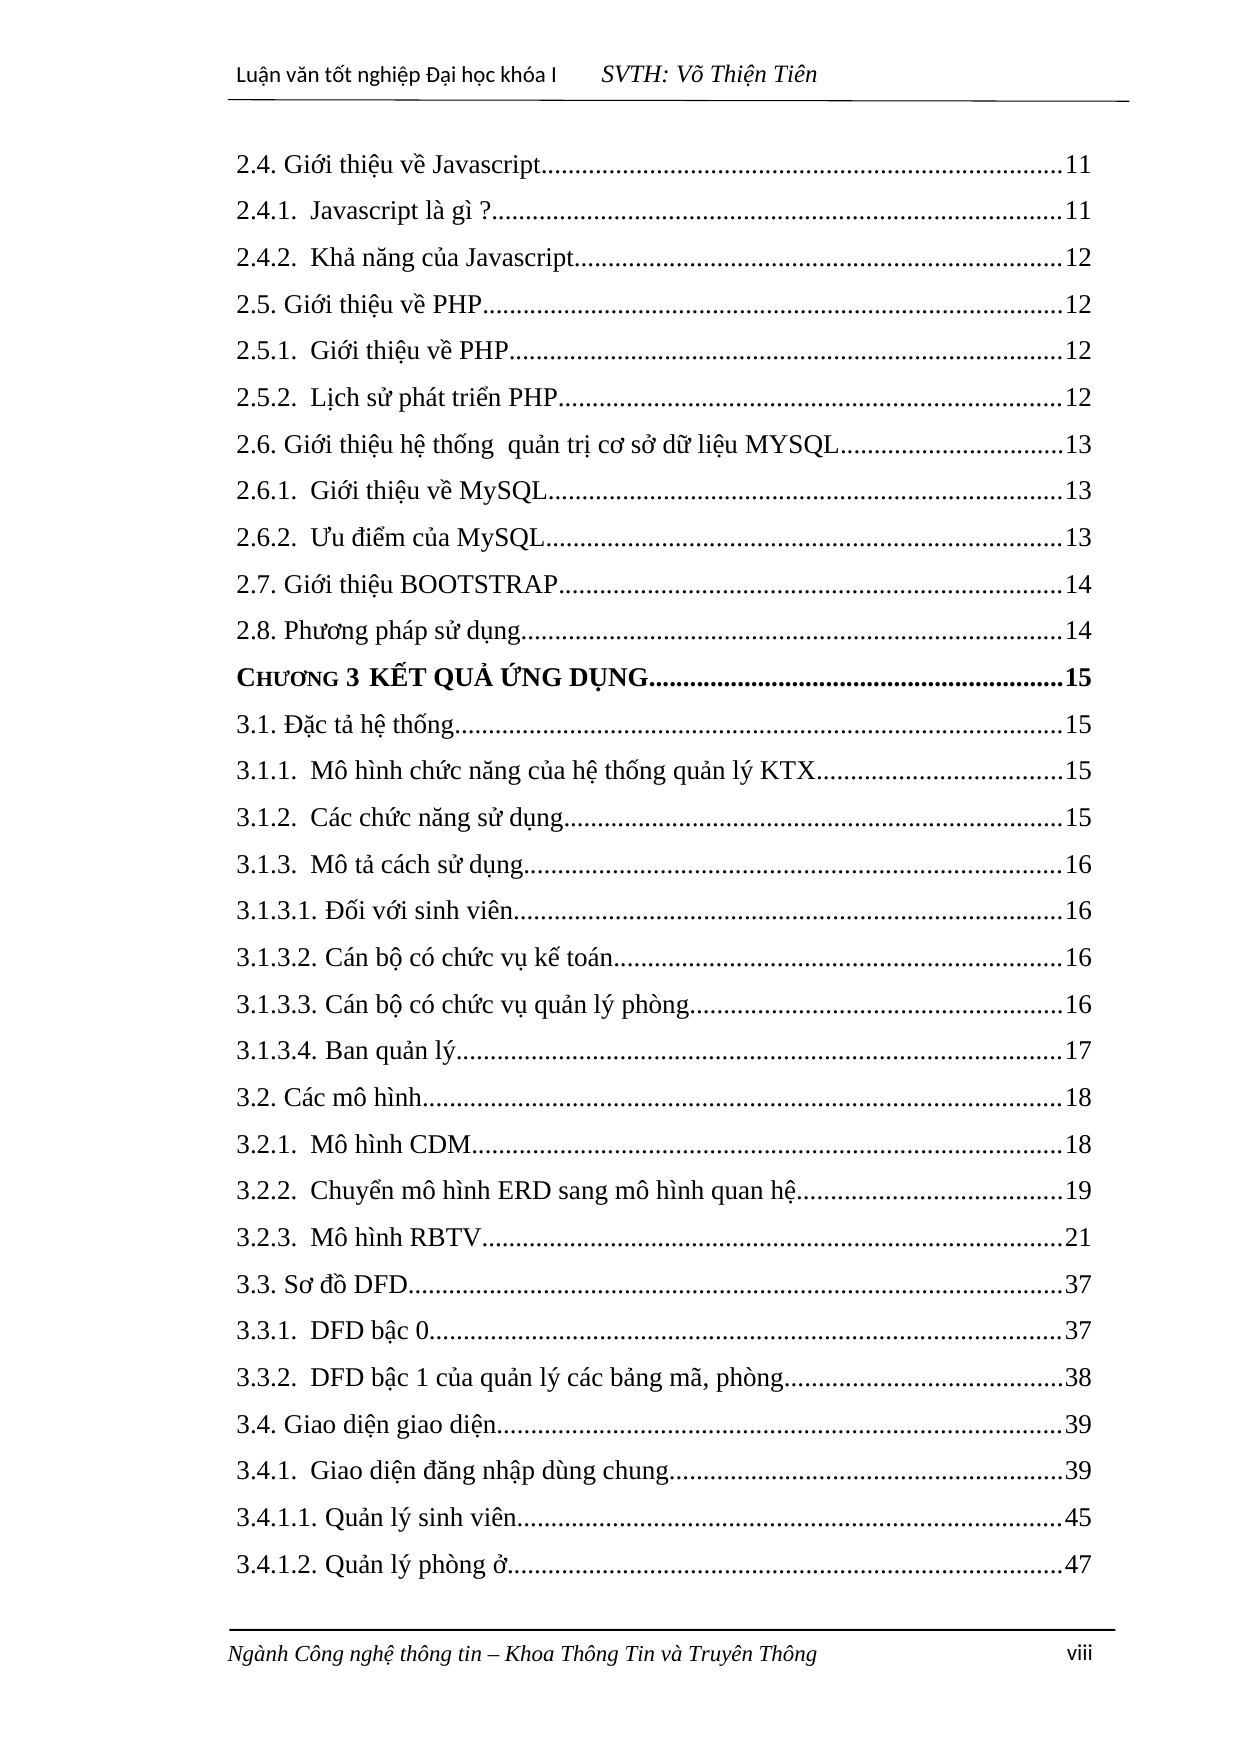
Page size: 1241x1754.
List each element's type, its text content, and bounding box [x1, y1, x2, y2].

text 2.7. Giới thiệu BOOTSTRAP 14 [236, 568, 1093, 599]
text 2.5. Giới thiệu về PHP 12 [236, 288, 1093, 319]
text 3.3.1. DFD bậc 0 37 [236, 1314, 1093, 1346]
text 2.5.1. Giới thiệu về PHP 12 [236, 334, 1093, 366]
text 2.4. Giới thiệu về Javascript 11 [236, 148, 1093, 179]
text 3.1.3. Mô tả cách sử dụng 16 [236, 848, 1093, 879]
text 2.4.2. Khả năng của Javascript 12 [236, 241, 1093, 272]
text 3.1.3.1. Đối với sinh viên 16 [236, 894, 1093, 926]
text 2.8. Phương pháp sử dụng 14 [236, 614, 1093, 646]
text 3.4.1.2. Quản lý phòng ở 47 [236, 1548, 1093, 1579]
text 3.2. Các mô hình 18 [236, 1081, 1093, 1112]
text 3.1. Đặc tả hệ thống 15 [236, 708, 1093, 739]
text 3.2.1. Mô hình CDM 18 [236, 1128, 1093, 1159]
text Chương 3 KẾT QUẢ ỨNG DỤNG 15 [236, 661, 1093, 692]
text 2.4.1. Javascript là gì ? 11 [236, 194, 1093, 226]
text 3.1.2. Các chức năng sử dụng 15 [236, 801, 1093, 832]
text 2.5.2. Lịch sử phát triển PHP 12 [236, 381, 1093, 412]
text 2.6.2. Ưu điểm của MySQL 13 [236, 521, 1093, 552]
text 3.1.1. Mô hình chức năng của hệ thống quản lý KTX 15 [236, 754, 1093, 786]
text 3.3.2. DFD bậc 1 của quản lý các bảng mã, phòng 38 [236, 1361, 1093, 1392]
text 3.2.2. Chuyển mô hình ERD sang mô hình quan hệ 19 [236, 1174, 1093, 1206]
text 2.6. Giới thiệu hệ thống quản trị cơ sở dữ liệu MYSQL 13 [236, 428, 1093, 459]
text 2.6.1. Giới thiệu về MySQL. 13 [236, 474, 1093, 506]
text 3.2.3. Mô hình RBTV 21 [236, 1221, 1093, 1252]
text 3.4. Giao diện giao diện 39 [236, 1408, 1093, 1439]
text 3.4.1. Giao diện đăng nhập dùng chung 39 [236, 1454, 1093, 1486]
text 3.1.3.2. Cán bộ có chức vụ kế toán 16 [236, 941, 1093, 972]
text 3.1.3.4. Ban quản lý 17 [236, 1034, 1093, 1066]
text 3.3. Sơ đồ DFD 37 [236, 1268, 1093, 1299]
text 3.1.3.3. Cán bộ có chức vụ quản lý phòng 16 [236, 988, 1093, 1019]
text 3.4.1.1. Quản lý sinh viên 45 [236, 1501, 1093, 1532]
